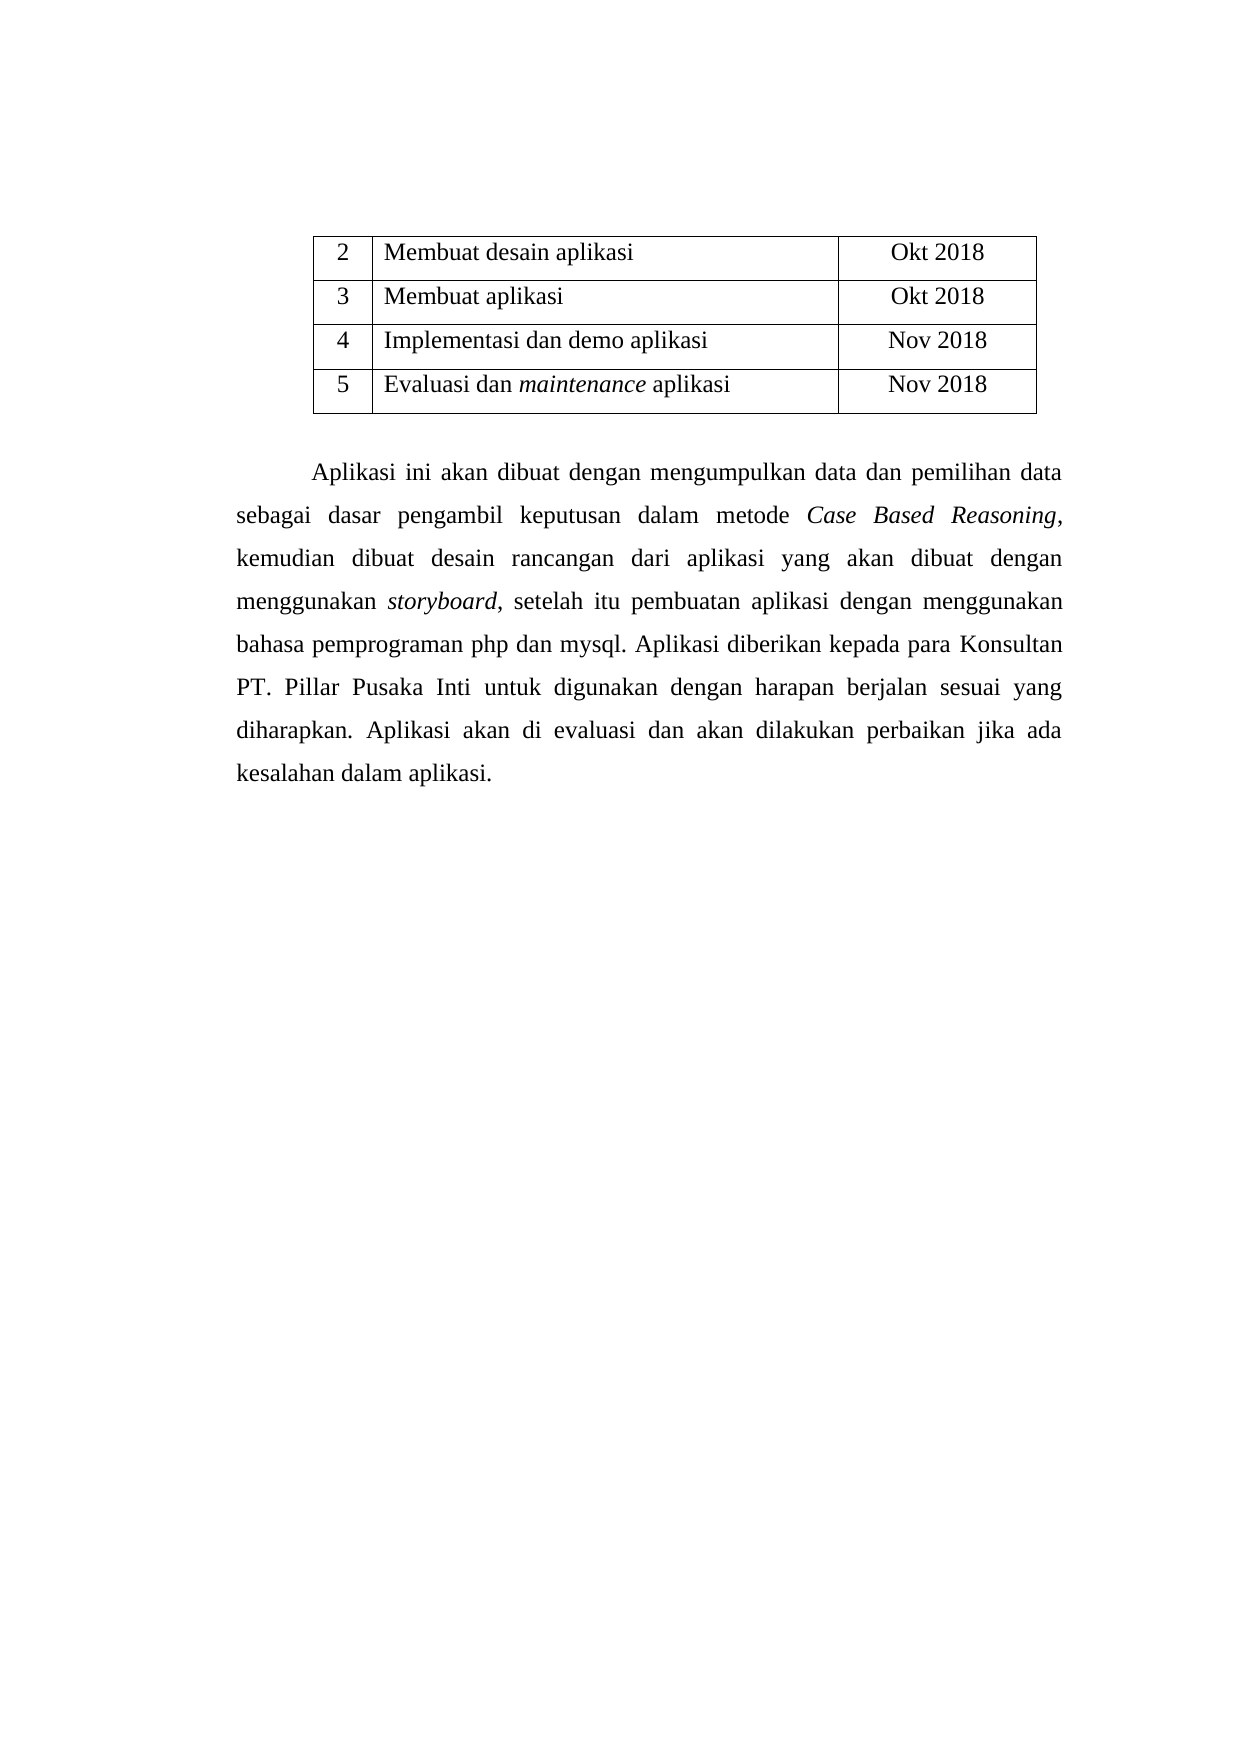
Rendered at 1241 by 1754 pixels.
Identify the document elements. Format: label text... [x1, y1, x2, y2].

table_cell 3 [314, 281, 372, 324]
table_cell 2 [314, 237, 372, 280]
table_cell Nov 2018 [839, 370, 1036, 412]
table_cell Implementasi dan demo aplikasi [373, 325, 838, 368]
table_cell Okt 2018 [839, 281, 1036, 324]
table_cell Okt 2018 [839, 237, 1036, 280]
table_cell Membuat desain aplikasi [373, 237, 838, 280]
table_cell Membuat aplikasi [373, 281, 838, 324]
table_cell Evaluasi dan maintenance aplikasi [373, 370, 838, 412]
table_cell 4 [314, 325, 372, 368]
table_cell 5 [314, 370, 372, 412]
text Aplikasi ini akan dibuat dengan mengumpulkan data dan pemilihan data sebagai dasar pengambil keputusan dalam metode Case Based Reasoning, kemudian dibuat desain rancangan dari aplikasi yang akan dibuat dengan menggunakan storyboard, setelah itu pembuatan aplikasi dengan menggunakan bahasa pemprograman php dan mysql. Aplikasi diberikan kepada para Konsultan PT. Pillar Pusaka Inti untuk digunakan dengan harapan berjalan sesuai yang diharapkan. Aplikasi akan di evaluasi dan akan dilakukan perbaikan jika ada kesalahan dalam aplikasi. [236, 457, 1063, 787]
table_cell Nov 2018 [839, 325, 1036, 368]
